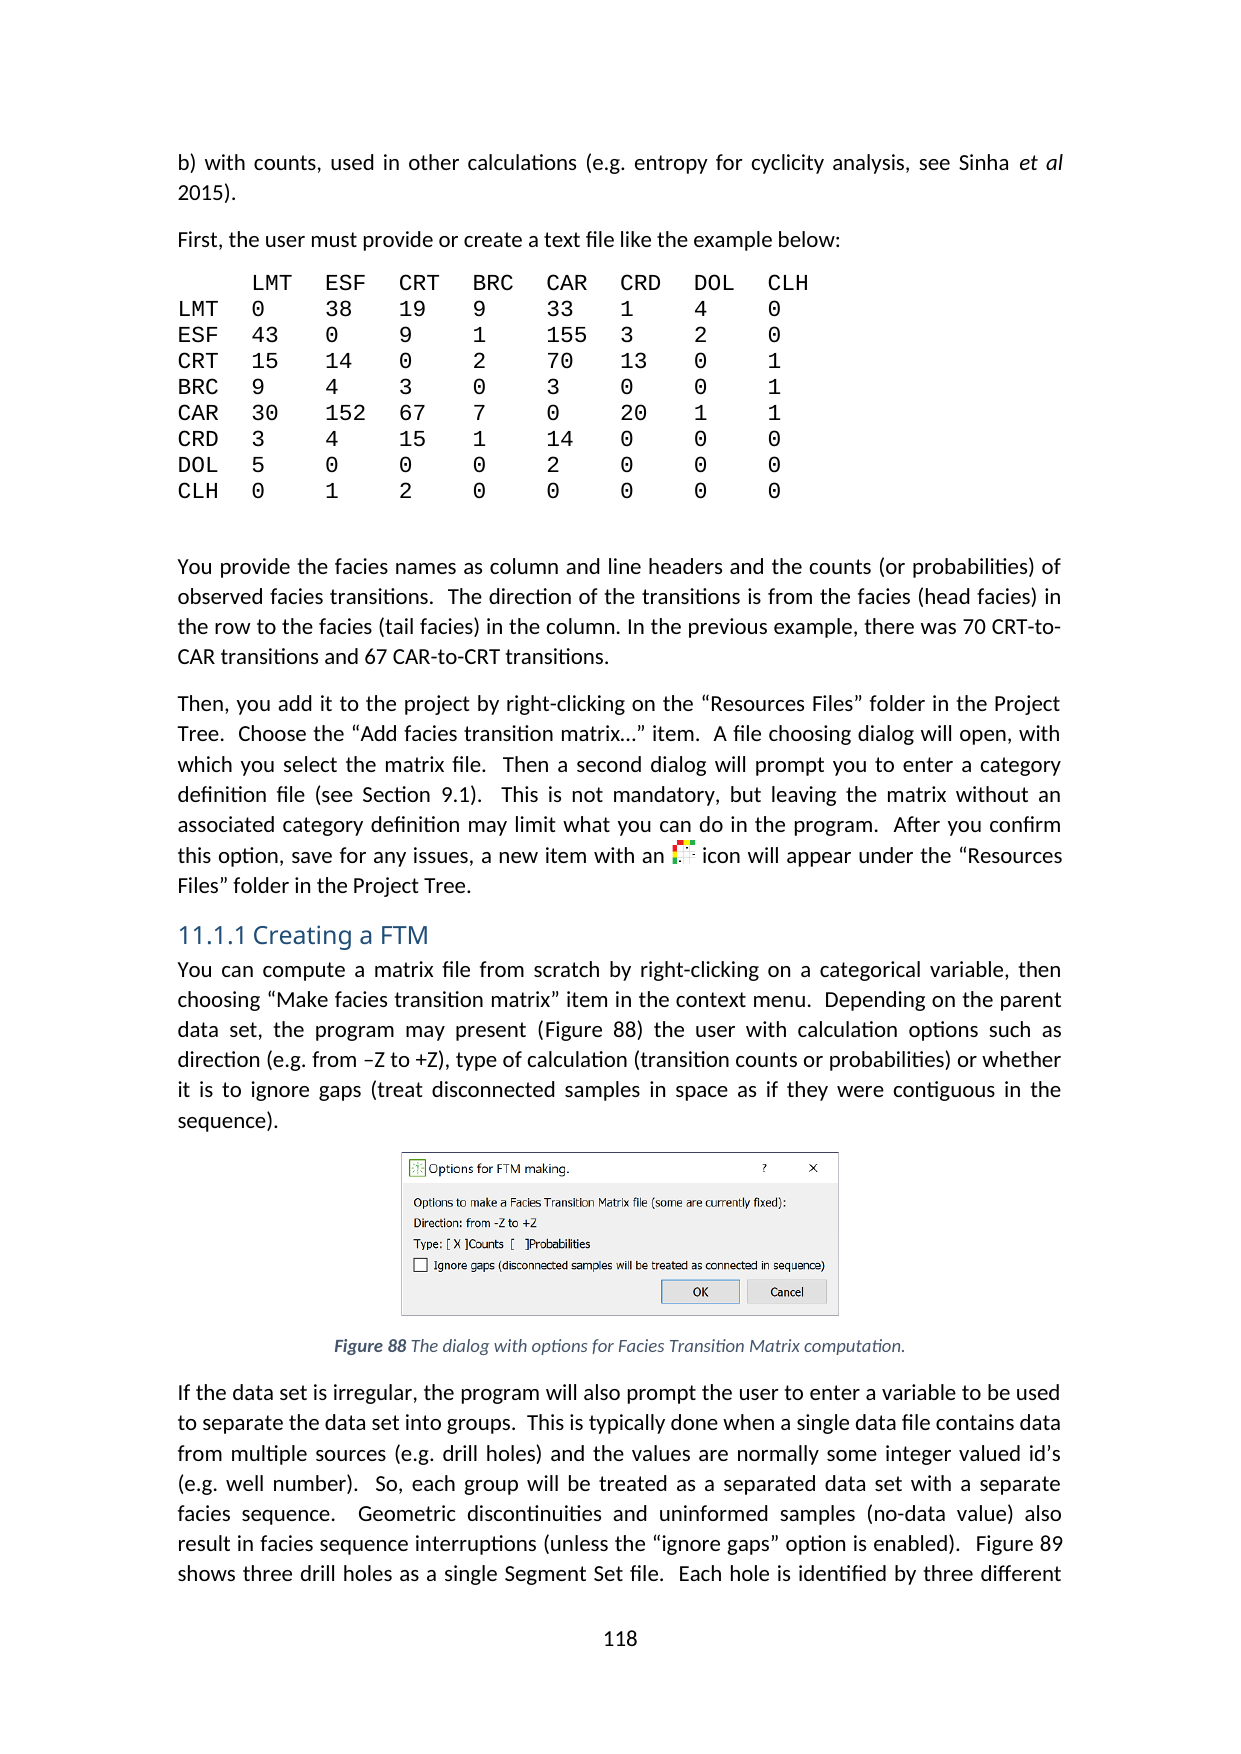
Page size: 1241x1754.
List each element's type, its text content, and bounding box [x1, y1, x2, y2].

text LMT 0 38 19 9 33 1 4 0 [177, 297, 1063, 323]
text DOL 5 0 0 0 2 0 0 0 [177, 453, 1063, 479]
text CLH 0 1 2 0 0 0 0 0 [177, 479, 1063, 505]
picture [672, 840, 696, 864]
text ESF 43 0 9 1 155 3 2 0 [177, 323, 1063, 349]
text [177, 148, 1063, 206]
text LMT ESF CRT BRC CAR CRD DOL CLH [177, 272, 1063, 297]
text You can compute a matrix file from scratch by right-clicking on a categorical variable, then choosing “Make facies transition matrix” item in the context menu. Depending on the parent data set, the program may present (Figure 88) the user with calculation options such as direction (e.g. from –Z to +Z), type of calculation (transition counts or probabilities) or whether it is to ignore gaps (treat disconnected samples in space as if they were contiguous in the sequence). [177, 955, 1063, 1134]
text CRD 3 4 15 1 14 0 0 0 [177, 427, 1063, 453]
text Figure 88 The dialog with options for Facies Transition Matrix computation. [177, 1334, 1063, 1357]
text You provide the facies names as column and line headers and the counts (or probabilities) of observed facies transitions. The direction of the transitions is from the facies (head facies) in the row to the facies (tail facies) in the column. In the previous example, there was 70 CRT-to-CAR transitions and 67 CAR-to-CRT transitions. [177, 552, 1063, 671]
text First, the user must provide or create a text file like the example below: [177, 225, 1063, 253]
text CRT 15 14 0 2 70 13 0 1 [177, 349, 1063, 375]
subtitle Creating a FTM [177, 918, 1063, 952]
text Then, you add it to the project by right-clicking on the “Resources Files” folder in the Project Tree. Choose the “Add facies transition matrix…” item. A file choosing dialog will open, with which you select the matrix file. Then a second dialog will prompt you to enter a category definition file (see Section 9.1). This is not mandatory, but leaving the matrix without an associated category definition may limit what you can do in the program. After you confirm this option, save for any issues, a new item with an icon will appear under the “Resources Files” folder in the Project Tree. [177, 689, 1063, 899]
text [177, 1378, 1063, 1587]
text CAR 30 152 67 7 0 20 1 1 [177, 401, 1063, 427]
text BRC 9 4 3 0 3 0 0 1 [177, 375, 1063, 401]
picture [401, 1152, 839, 1316]
